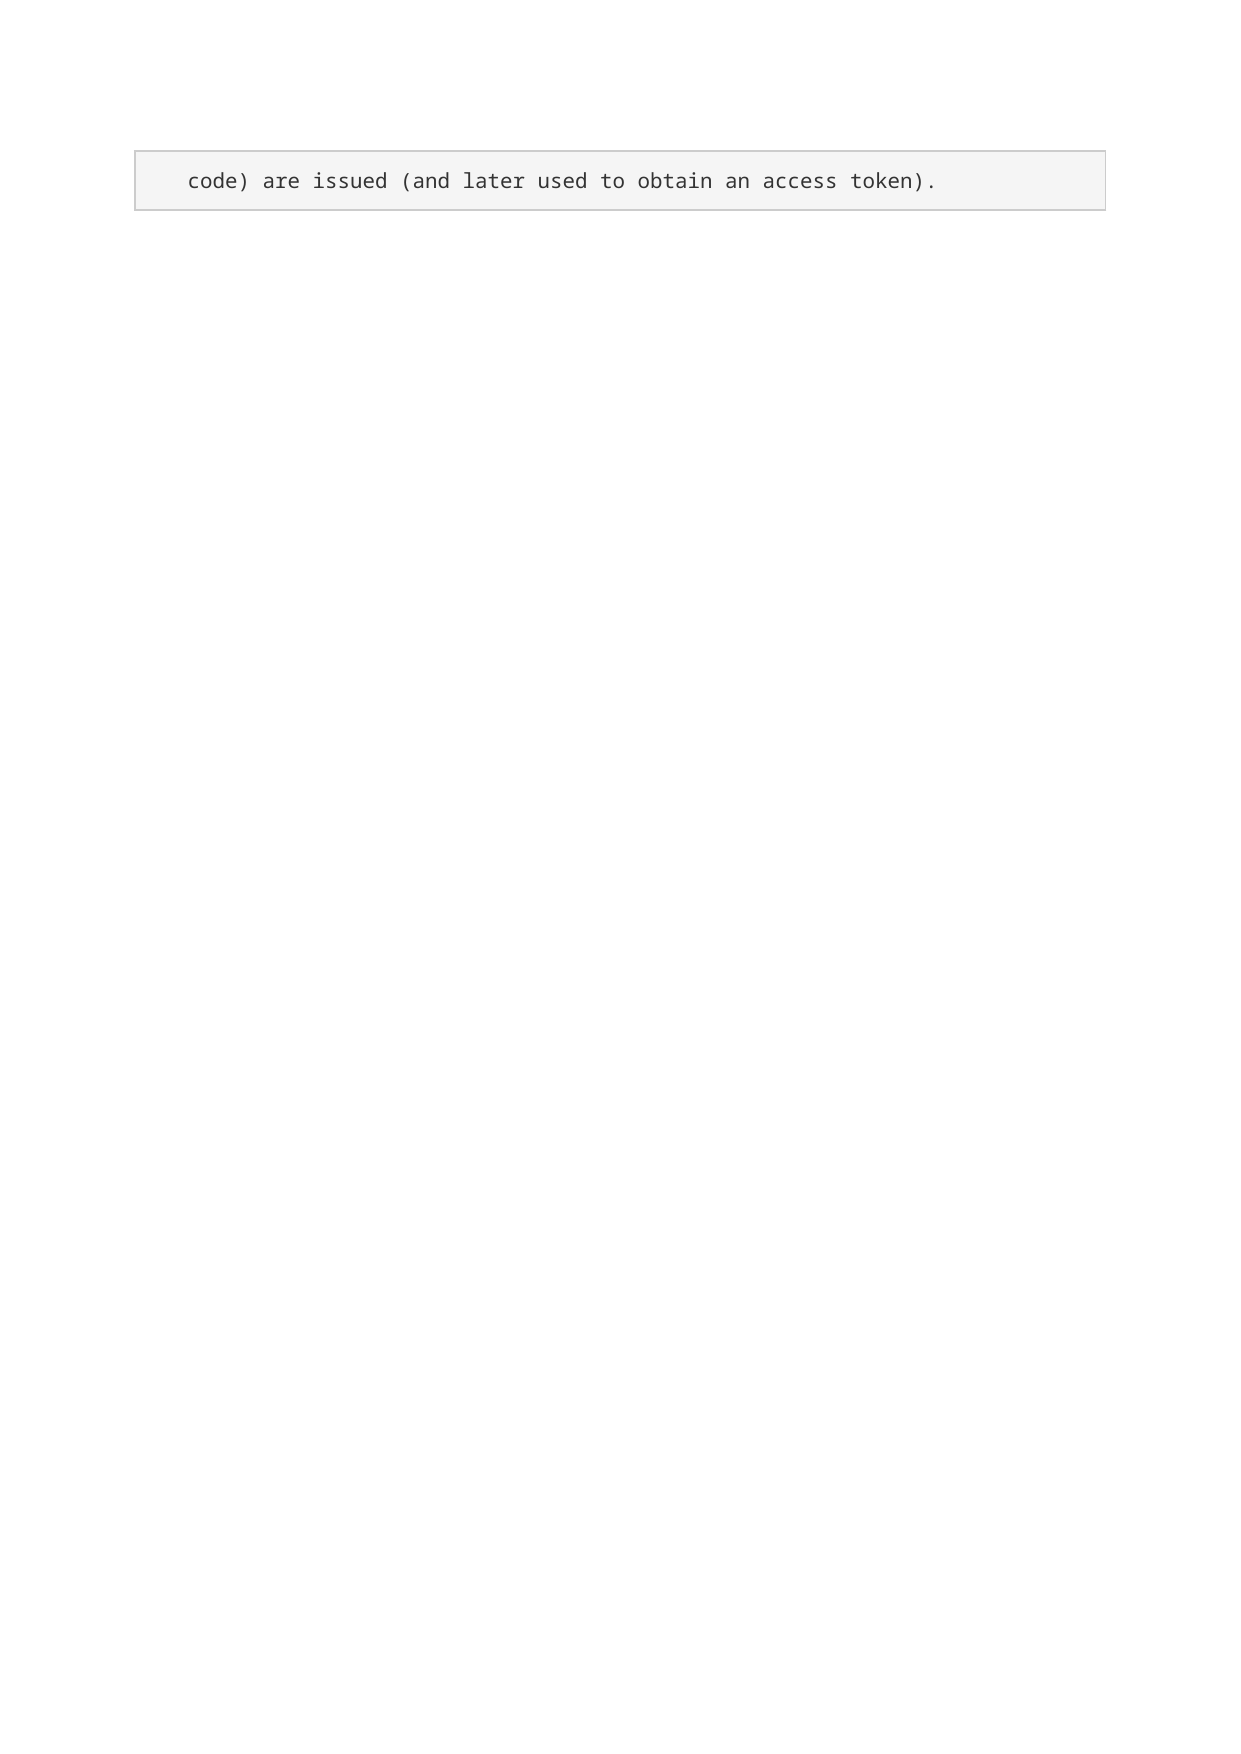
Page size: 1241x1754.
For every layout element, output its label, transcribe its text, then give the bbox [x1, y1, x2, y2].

text code) are issued (and later used to obtain an access token). [136, 152, 1105, 209]
